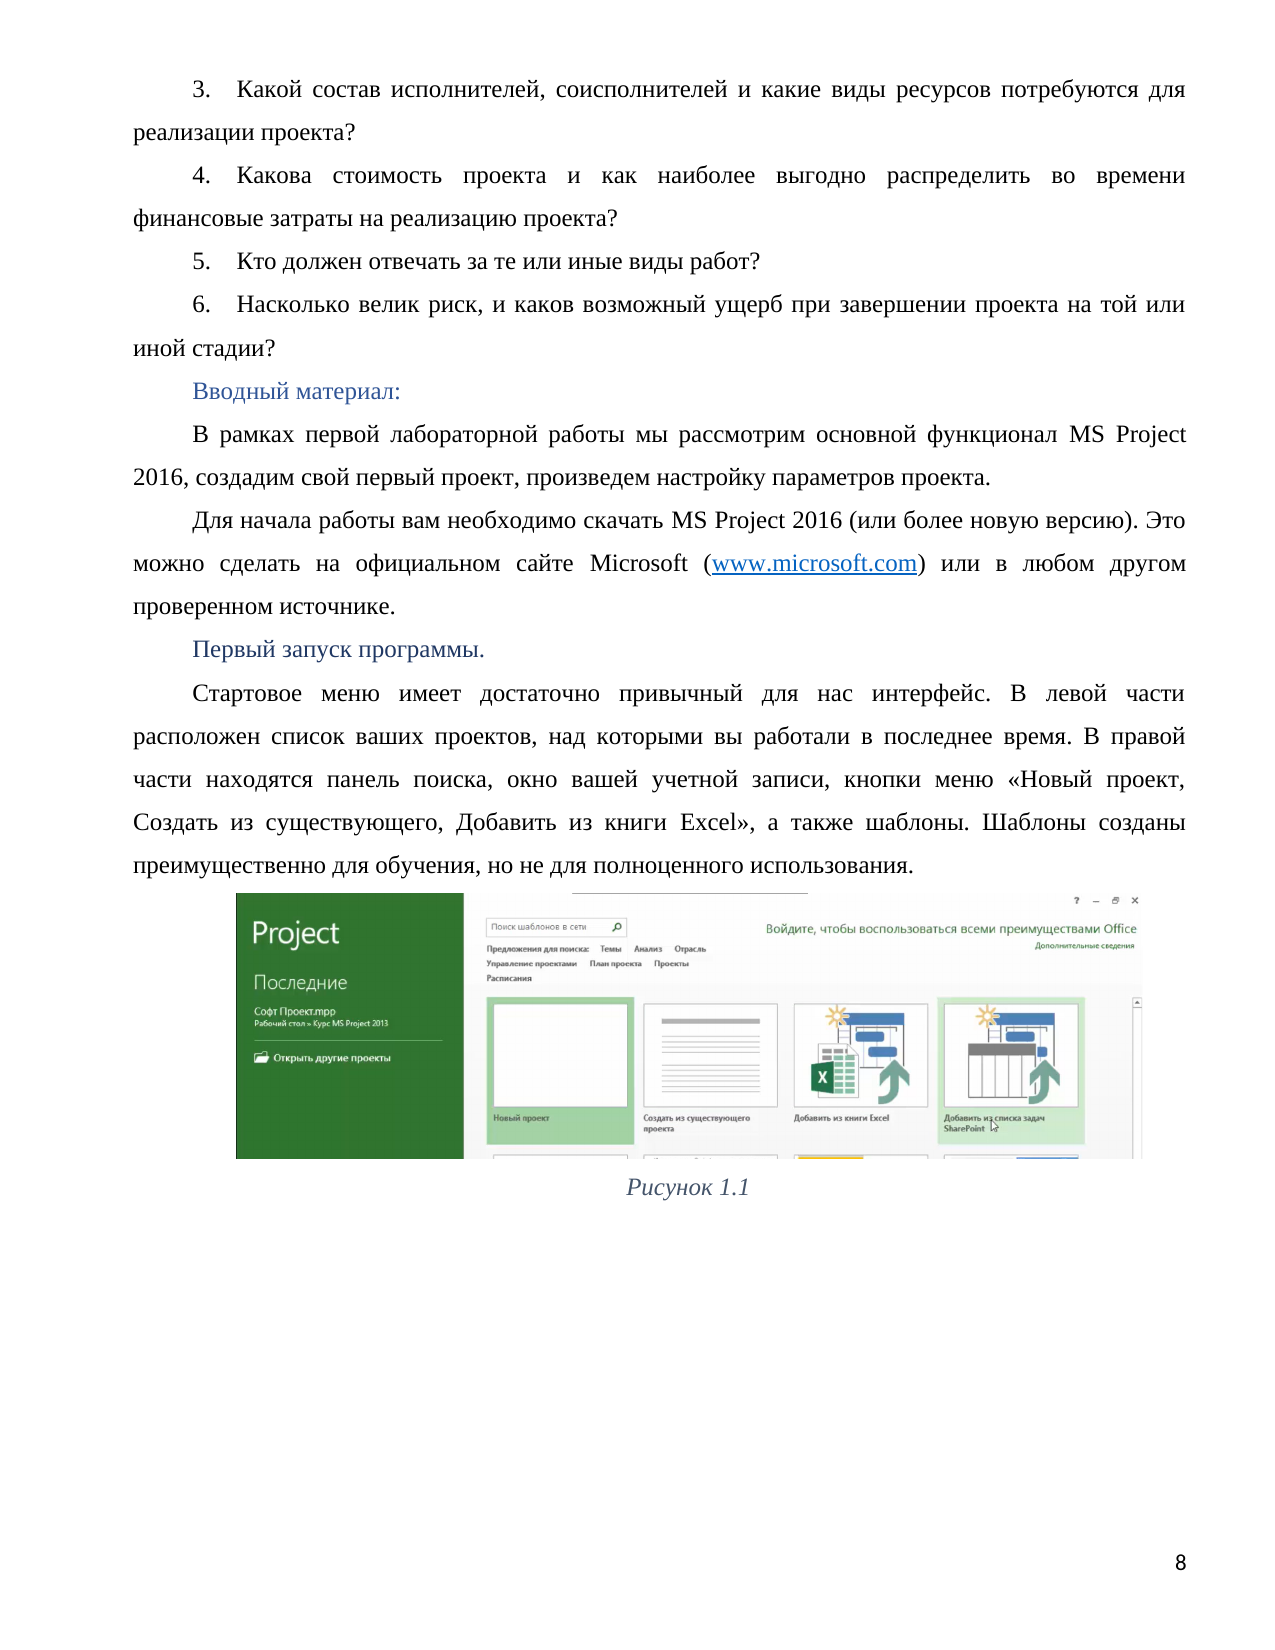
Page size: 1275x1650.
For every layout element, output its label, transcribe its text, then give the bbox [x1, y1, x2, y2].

text Рисунок 1.1 [133, 1172, 1186, 1201]
list Какова стоимость проекта и как наиболее выгодно распределить во времени финансовые затраты на реализацию проекта? [133, 160, 1186, 232]
list Кто должен отвечать за те или иные виды работ? [133, 246, 1186, 275]
subtitle Первый запуск программы. [133, 634, 1186, 663]
text Стартовое меню имеет достаточно привычный для нас интерфейс. В левой части расположен список ваших проектов, над которыми вы работали в последнее время. В правой части находятся панель поиска, окно вашей учетной записи, кнопки меню «Новый проект, Создать из существующего, Добавить из книги Excel», а также шаблоны. Шаблоны созданы преимущественно для обучения, но не для полноценного использования. [133, 678, 1186, 879]
list Насколько велик риск, и каков возможный ущерб при завершении проекта на той или иной стадии? [133, 289, 1186, 361]
list Какой состав исполнителей, соисполнителей и какие виды ресурсов потребуются для реализации проекта? [133, 74, 1186, 146]
text Для начала работы вам необходимо скачать MS Project 2016 (или более новую версию). Это можно сделать на официальном сайте Microsoft (www.microsoft.com) или в любом другом проверенном источнике. [133, 505, 1186, 620]
picture [236, 893, 1143, 1159]
subtitle Вводный материал: [133, 376, 1186, 404]
text В рамках первой лабораторной работы мы рассмотрим основной функционал MS Project 2016, создадим свой первый проект, произведем настройку параметров проекта. [133, 419, 1186, 491]
